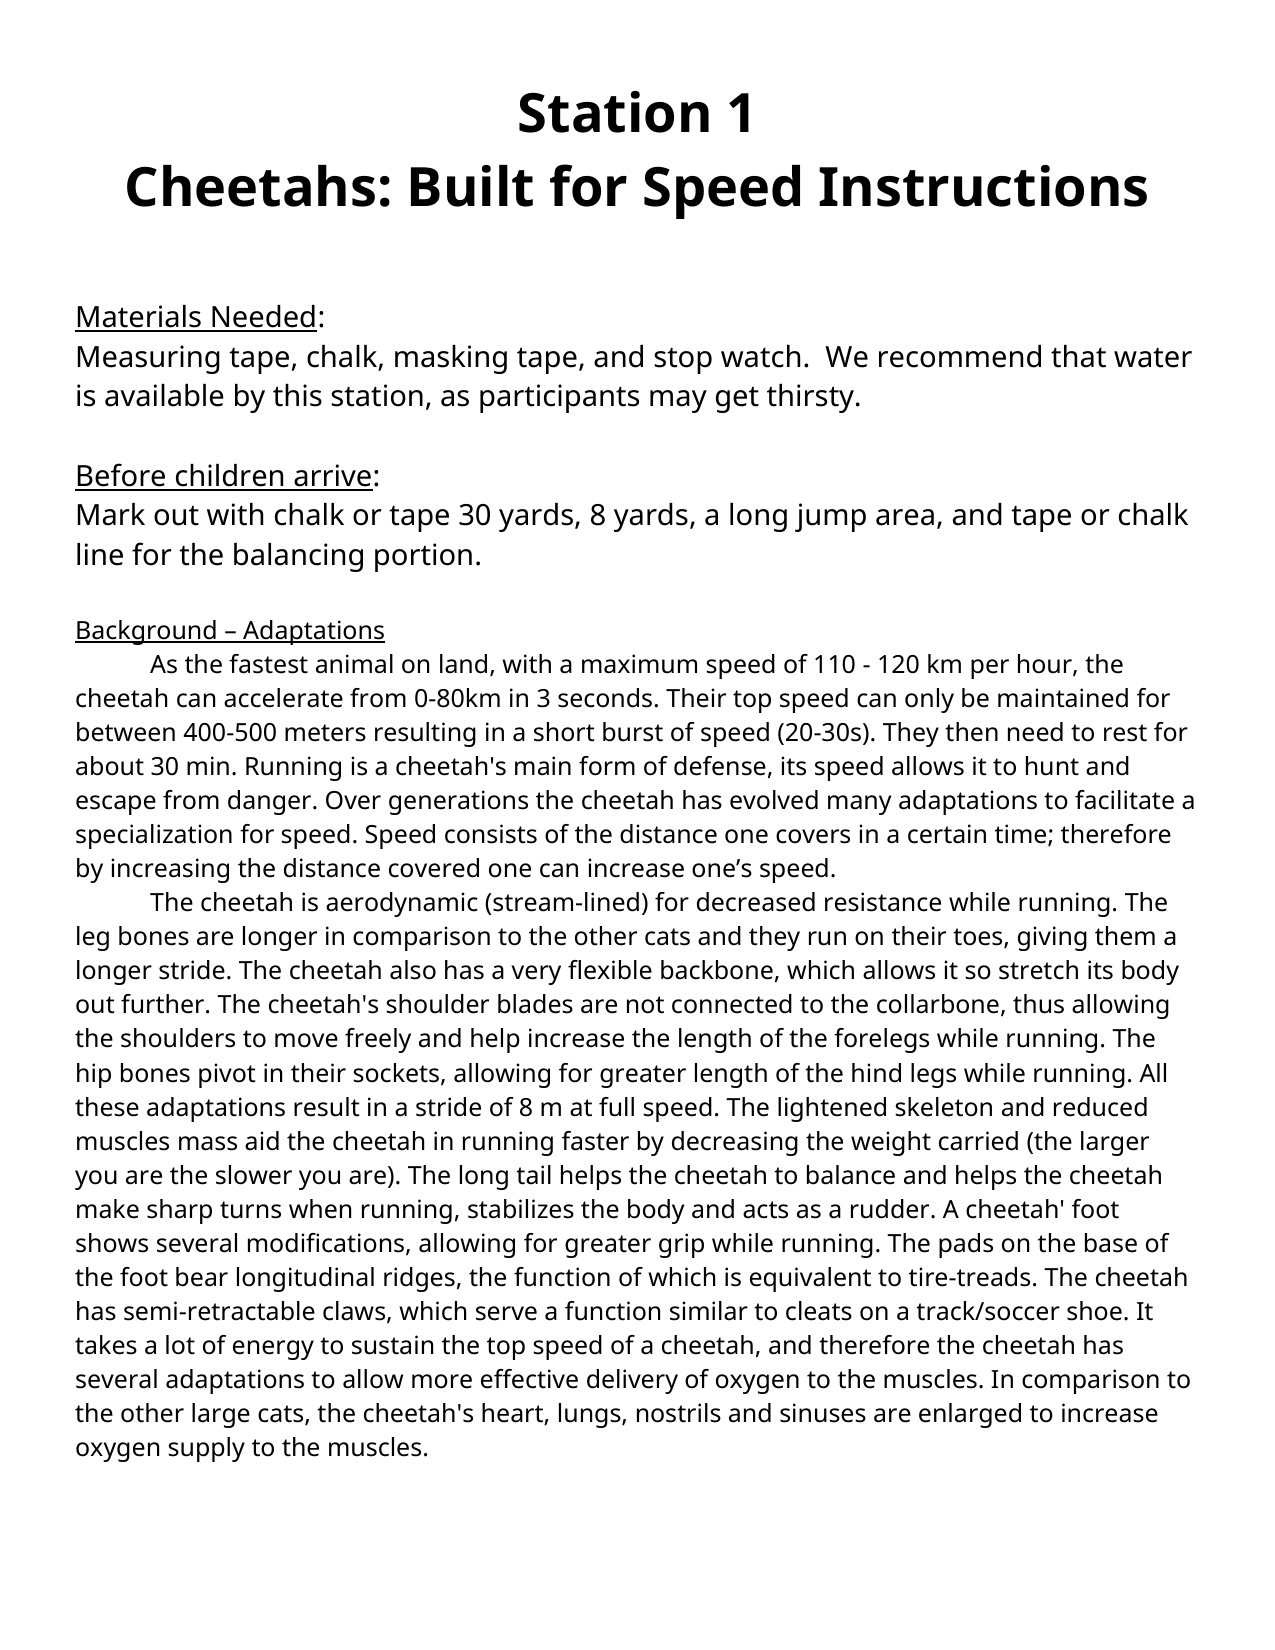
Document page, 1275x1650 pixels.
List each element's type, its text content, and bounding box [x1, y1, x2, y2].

text Cheetahs: Built for Speed Instructions [75, 149, 1200, 222]
text As the fastest animal on land, with a maximum speed of 110 - 120 km per hour, the cheetah can accelerate from 0-80km in 3 seconds. Their top speed can only be maintained for between 400-500 meters resulting in a short burst of speed (20-30s). They then need to rest for about 30 min. Running is a cheetah's main form of defense, its speed allows it to hunt and escape from danger. Over generations the cheetah has evolved many adaptations to facilitate a specialization for speed. Speed consists of the distance one covers in a certain time; therefore by increasing the distance covered one can increase one’s speed. [75, 646, 1200, 885]
text Before children arrive: [75, 455, 1200, 495]
text Materials Needed: [75, 296, 1200, 336]
text Background – Adaptations [75, 612, 1200, 646]
text Mark out with chalk or tape 30 yards, 8 yards, a long jump area, and tape or chalk line for the balancing portion. [75, 495, 1200, 574]
text Station 1 [75, 75, 1200, 149]
text The cheetah is aerodynamic (stream-lined) for decreased resistance while running. The leg bones are longer in comparison to the other cats and they run on their toes, giving them a longer stride. The cheetah also has a very flexible backbone, which allows it so stretch its body out further. The cheetah's shoulder blades are not connected to the collarbone, thus allowing the shoulders to move freely and help increase the length of the forelegs while running. The hip bones pivot in their sockets, allowing for greater length of the hind legs while running. All these adaptations result in a stride of 8 m at full speed. The lightened skeleton and reduced muscles mass aid the cheetah in running faster by decreasing the weight carried (the larger you are the slower you are). The long tail helps the cheetah to balance and helps the cheetah make sharp turns when running, stabilizes the body and acts as a rudder. A cheetah' foot shows several modifications, allowing for greater grip while running. The pads on the base of the foot bear longitudinal ridges, the function of which is equivalent to tire-treads. The cheetah has semi-retractable claws, which serve a function similar to cleats on a track/soccer shoe. It takes a lot of energy to sustain the top speed of a cheetah, and therefore the cheetah has several adaptations to allow more effective delivery of oxygen to the muscles. In comparison to the other large cats, the cheetah's heart, lungs, nostrils and sinuses are enlarged to increase oxygen supply to the muscles. [75, 885, 1200, 1464]
text Measuring tape, chalk, masking tape, and stop watch. We recommend that water is available by this station, as participants may get thirsty. [75, 336, 1200, 415]
